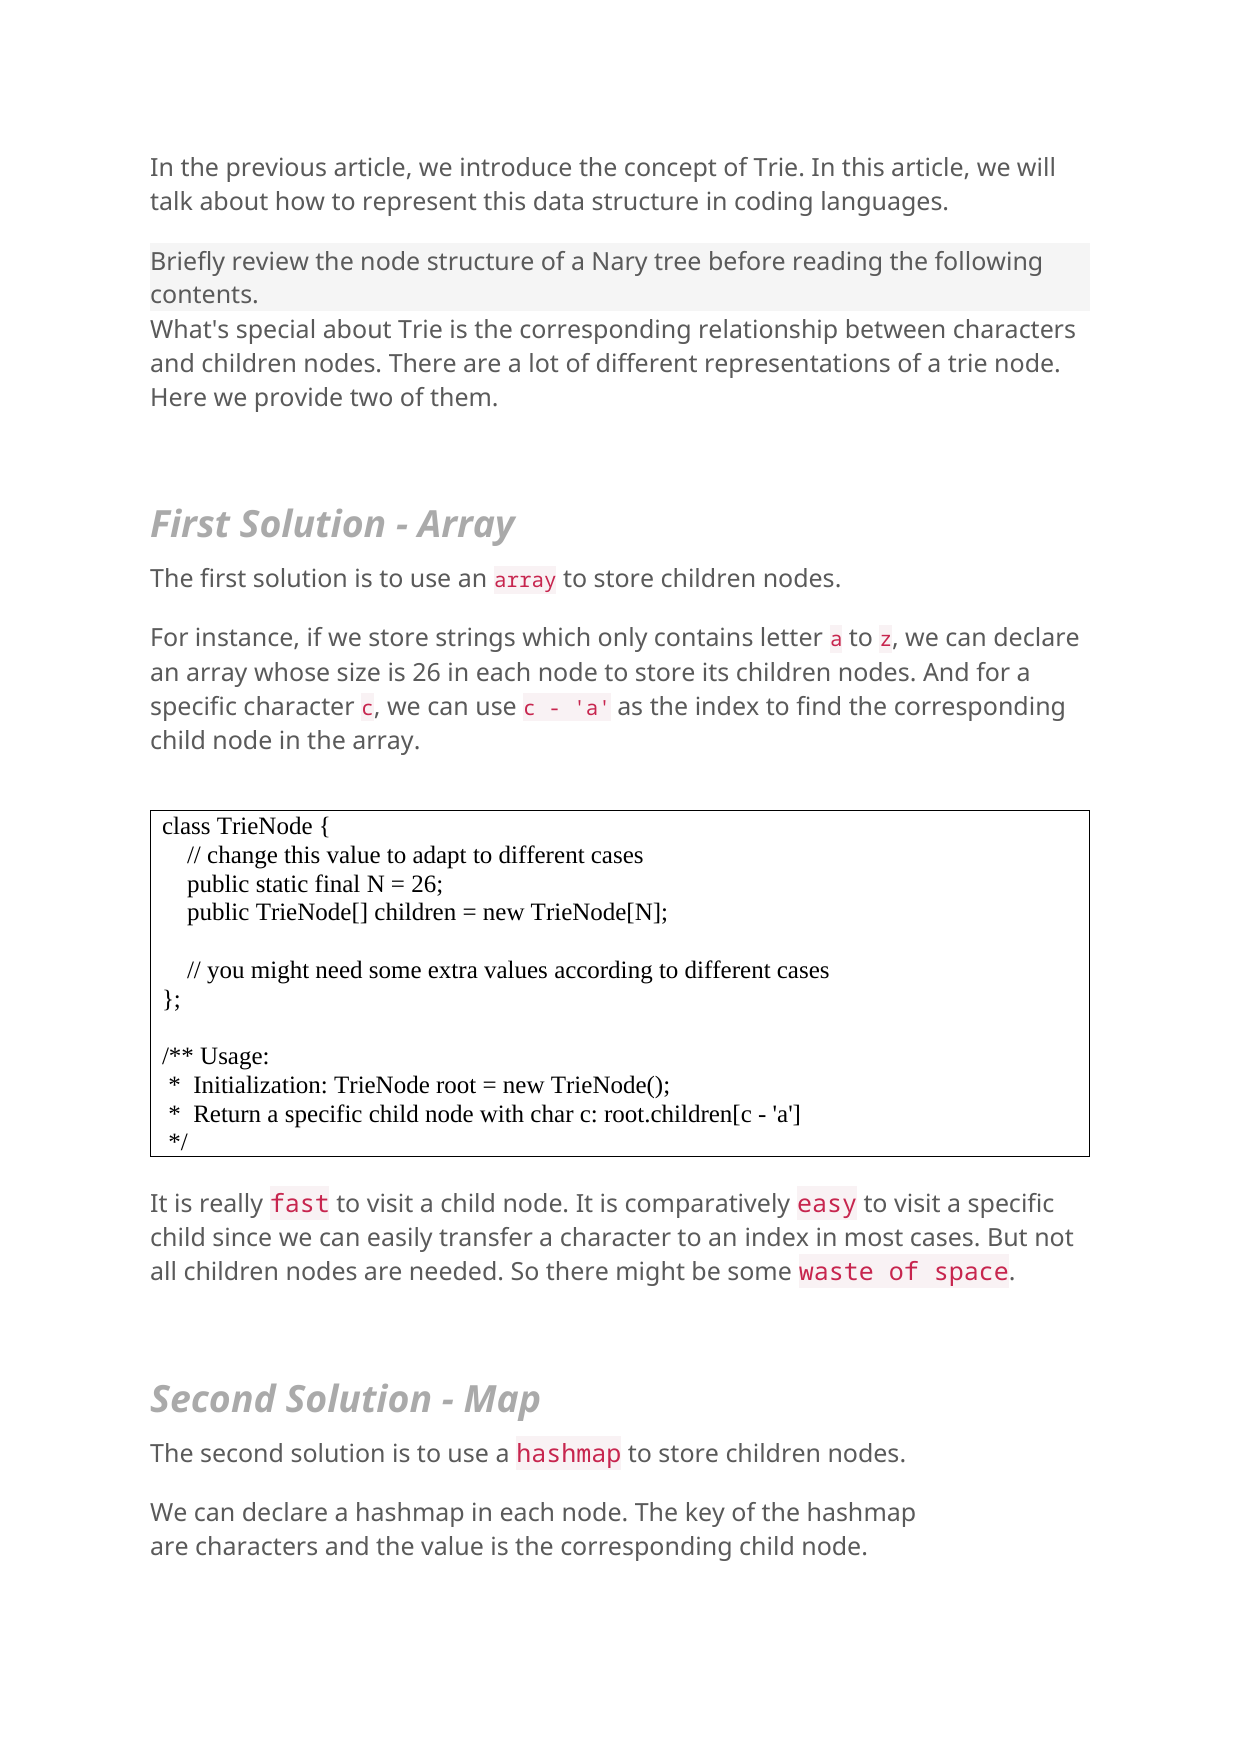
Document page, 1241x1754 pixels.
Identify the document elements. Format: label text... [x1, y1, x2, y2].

text For instance, if we store strings which only contains letter a to z, we can declare an array whose size is 26 in each node to store its children nodes. And for a specific character c, we can use c - 'a' as the index to find the corresponding child node in the array. [150, 620, 1090, 756]
text What's special about Trie is the corresponding relationship between characters and children nodes. There are a lot of different representations of a trie node. Here we provide two of them. [150, 311, 1090, 413]
text The second solution is to use a hashmap to store children nodes. [621, 1436, 1090, 1470]
text We can declare a hashmap in each node. The key of the hashmap are characters and the value is the corresponding child node. [150, 1495, 1090, 1563]
table_header class TrieNode { // change this value to adapt to different cases public static final N = 26; public TrieNode[] children = new TrieNode[N]; // you might need some extra values according to different cases }; /** Usage: * Initialization: TrieNode root = new TrieNode(); * Return a specific child node with char c: root.children[c - 'a'] */ [151, 811, 1089, 1156]
subtitle First Solution - Array [150, 497, 1090, 548]
text In the previous article, we introduce the concept of Trie. In this article, we will talk about how to represent this data structure in coding languages. [150, 150, 1090, 218]
subtitle Second Solution - Map [150, 1372, 1090, 1423]
text The first solution is to use an array to store children nodes. [150, 561, 1090, 595]
text Briefly review the node structure of a Nary tree before reading the following contents. [150, 243, 1090, 311]
text It is really fast to visit a child node. It is comparatively easy to visit a specific child since we can easily transfer a character to an index in most cases. But not all children nodes are needed. So there might be some waste of space. [150, 1186, 1090, 1288]
text The second solution is to use a hashmap to store children nodes. [150, 1436, 516, 1470]
